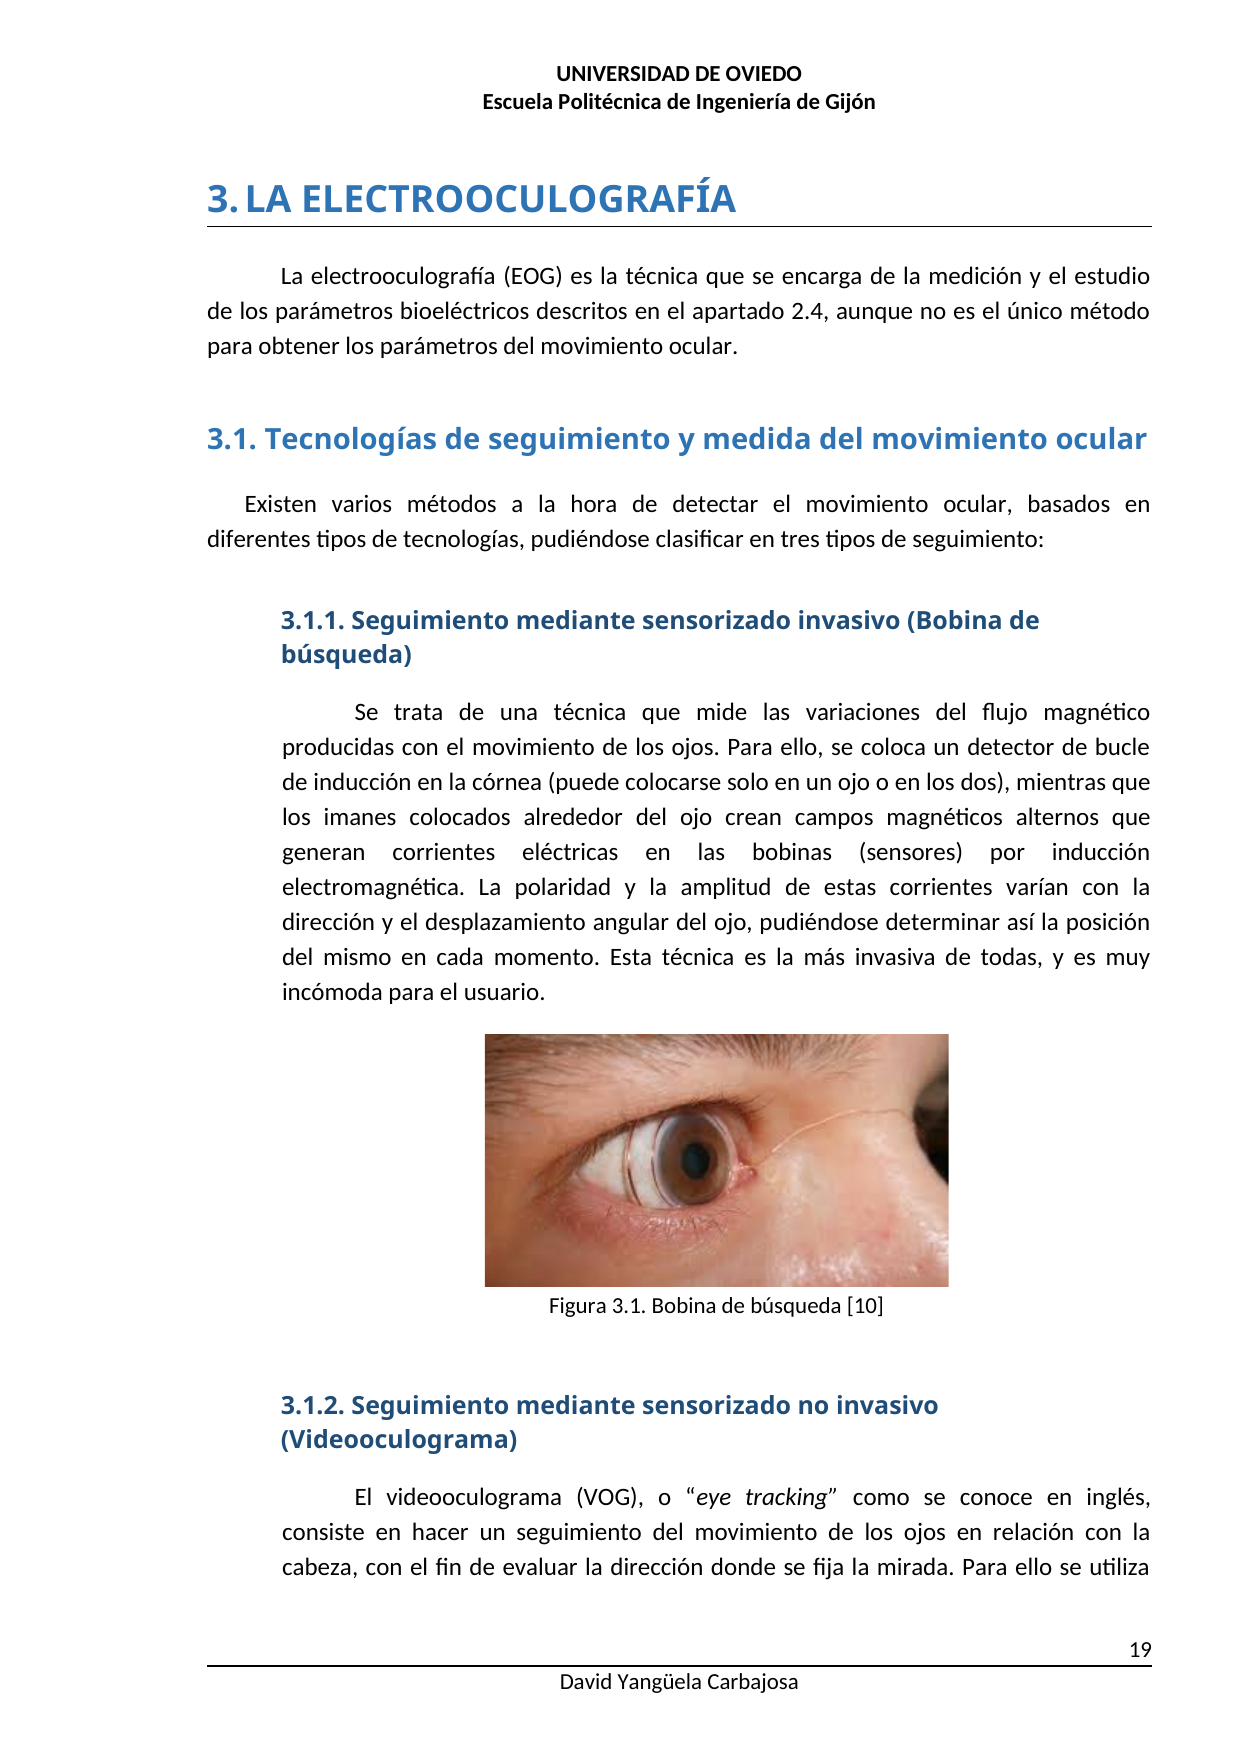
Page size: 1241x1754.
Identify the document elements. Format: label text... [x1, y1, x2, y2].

subtitle 3.1.2. Seguimiento mediante sensorizado no invasivo (Videooculograma) [281, 1388, 1152, 1456]
subtitle 3.1. Tecnologías de seguimiento y medida del movimiento ocular [207, 418, 1152, 458]
subtitle LA ELECTROOCULOGRAFÍA [207, 173, 1152, 226]
text Existen varios métodos a la hora de detectar el movimiento ocular, basados en diferentes tipos de tecnologías, pudiéndose clasificar en tres tipos de seguimiento: [207, 489, 1152, 554]
picture [484, 1034, 949, 1287]
list Figura 3.1. Bobina de búsqueda [10] [282, 1291, 1152, 1319]
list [282, 1481, 1152, 1581]
list Se trata de una técnica que mide las variaciones del flujo magnético producidas con el movimiento de los ojos. Para ello, se coloca un detector de bucle de inducción en la córnea (puede colocarse solo en un ojo o en los dos), mientras que los imanes colocados alrededor del ojo crean campos magnéticos alternos que generan corrientes eléctricas en las bobinas (sensores) por inducción electromagnética. La polaridad y la amplitud de estas corrientes varían con la dirección y el desplazamiento angular del ojo, pudiéndose determinar así la posición del mismo en cada momento. Esta técnica es la más invasiva de todas, y es muy incómoda para el usuario. [282, 696, 1152, 1006]
subtitle 3.1.1. Seguimiento mediante sensorizado invasivo (Bobina de búsqueda) [281, 603, 1152, 671]
subtitle La electrooculografía (EOG) es la técnica que se encarga de la medición y el estudio de los parámetros bioeléctricos descritos en el apartado 2.4, aunque no es el único método para obtener los parámetros del movimiento ocular. [207, 260, 1152, 361]
